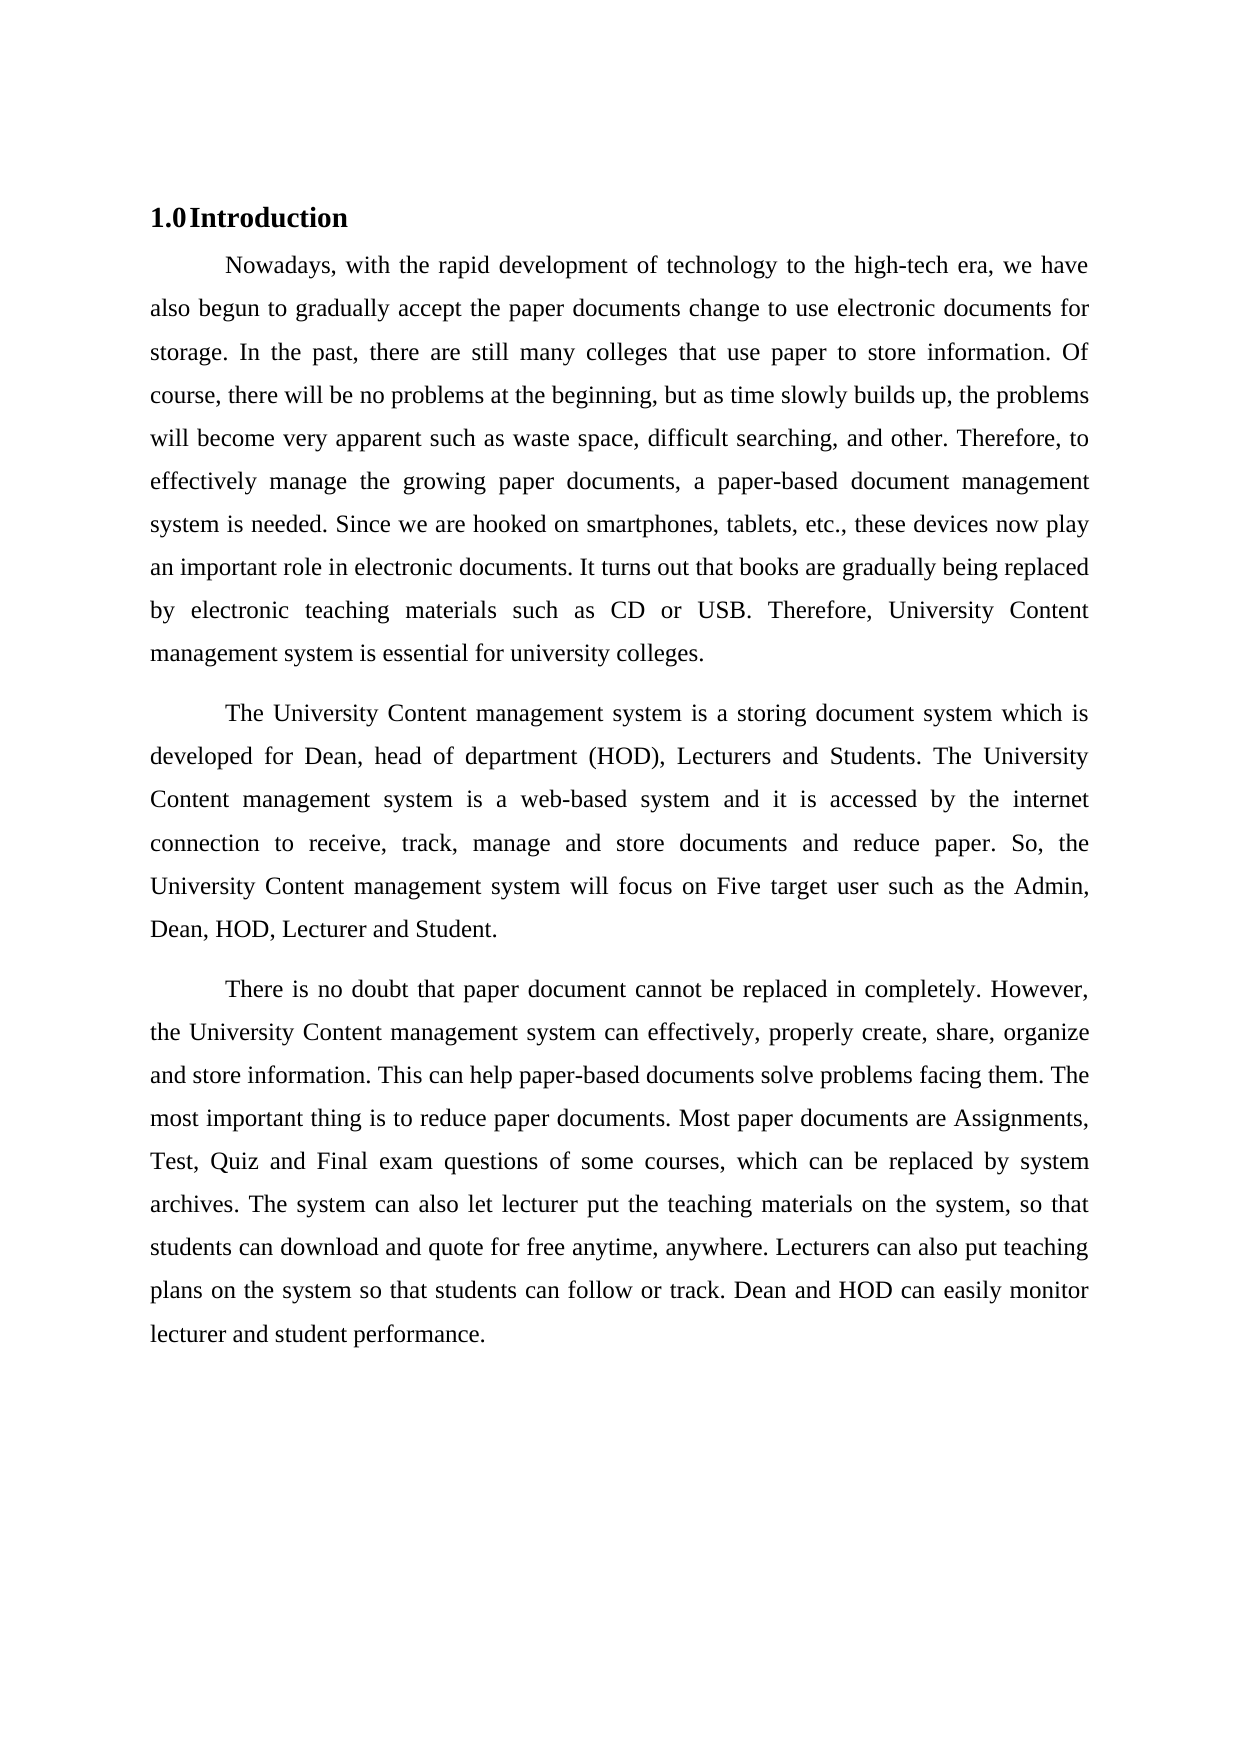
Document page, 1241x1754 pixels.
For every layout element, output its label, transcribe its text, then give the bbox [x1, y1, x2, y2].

subtitle Introduction [150, 200, 1090, 233]
text There is no doubt that paper document cannot be replaced in completely. However, the University Content management system can effectively, properly create, share, organize and store information. This can help paper-based documents solve problems facing them. The most important thing is to reduce paper documents. Most paper documents are Assignments, Test, Quiz and Final exam questions of some courses, which can be replaced by system archives. The system can also let lecturer put the teaching materials on the system, so that students can download and quote for free anytime, anywhere. Lecturers can also put teaching plans on the system so that students can follow or track. Dean and HOD can easily monitor lecturer and student performance. [150, 974, 1090, 1347]
text Nowadays, with the rapid development of technology to the high-tech era, we have also begun to gradually accept the paper documents change to use electronic documents for storage. In the past, there are still many colleges that use paper to store information. Of course, there will be no problems at the beginning, but as time slowly builds up, the problems will become very apparent such as waste space, difficult searching, and other. Therefore, to effectively manage the growing paper documents, a paper-based document management system is needed. Since we are hooked on smartphones, tablets, etc., these devices now play an important role in electronic documents. It turns out that books are gradually being replaced by electronic teaching materials such as CD or USB. Therefore, University Content management system is essential for university colleges. [150, 250, 1090, 667]
text The University Content management system is a storing document system which is developed for Dean, head of department (HOD), Lecturers and Students. The University Content management system is a web-based system and it is accessed by the internet connection to receive, track, manage and store documents and reduce paper. So, the University Content management system will focus on Five target user such as the Admin, Dean, HOD, Lecturer and Student. [150, 698, 1090, 943]
